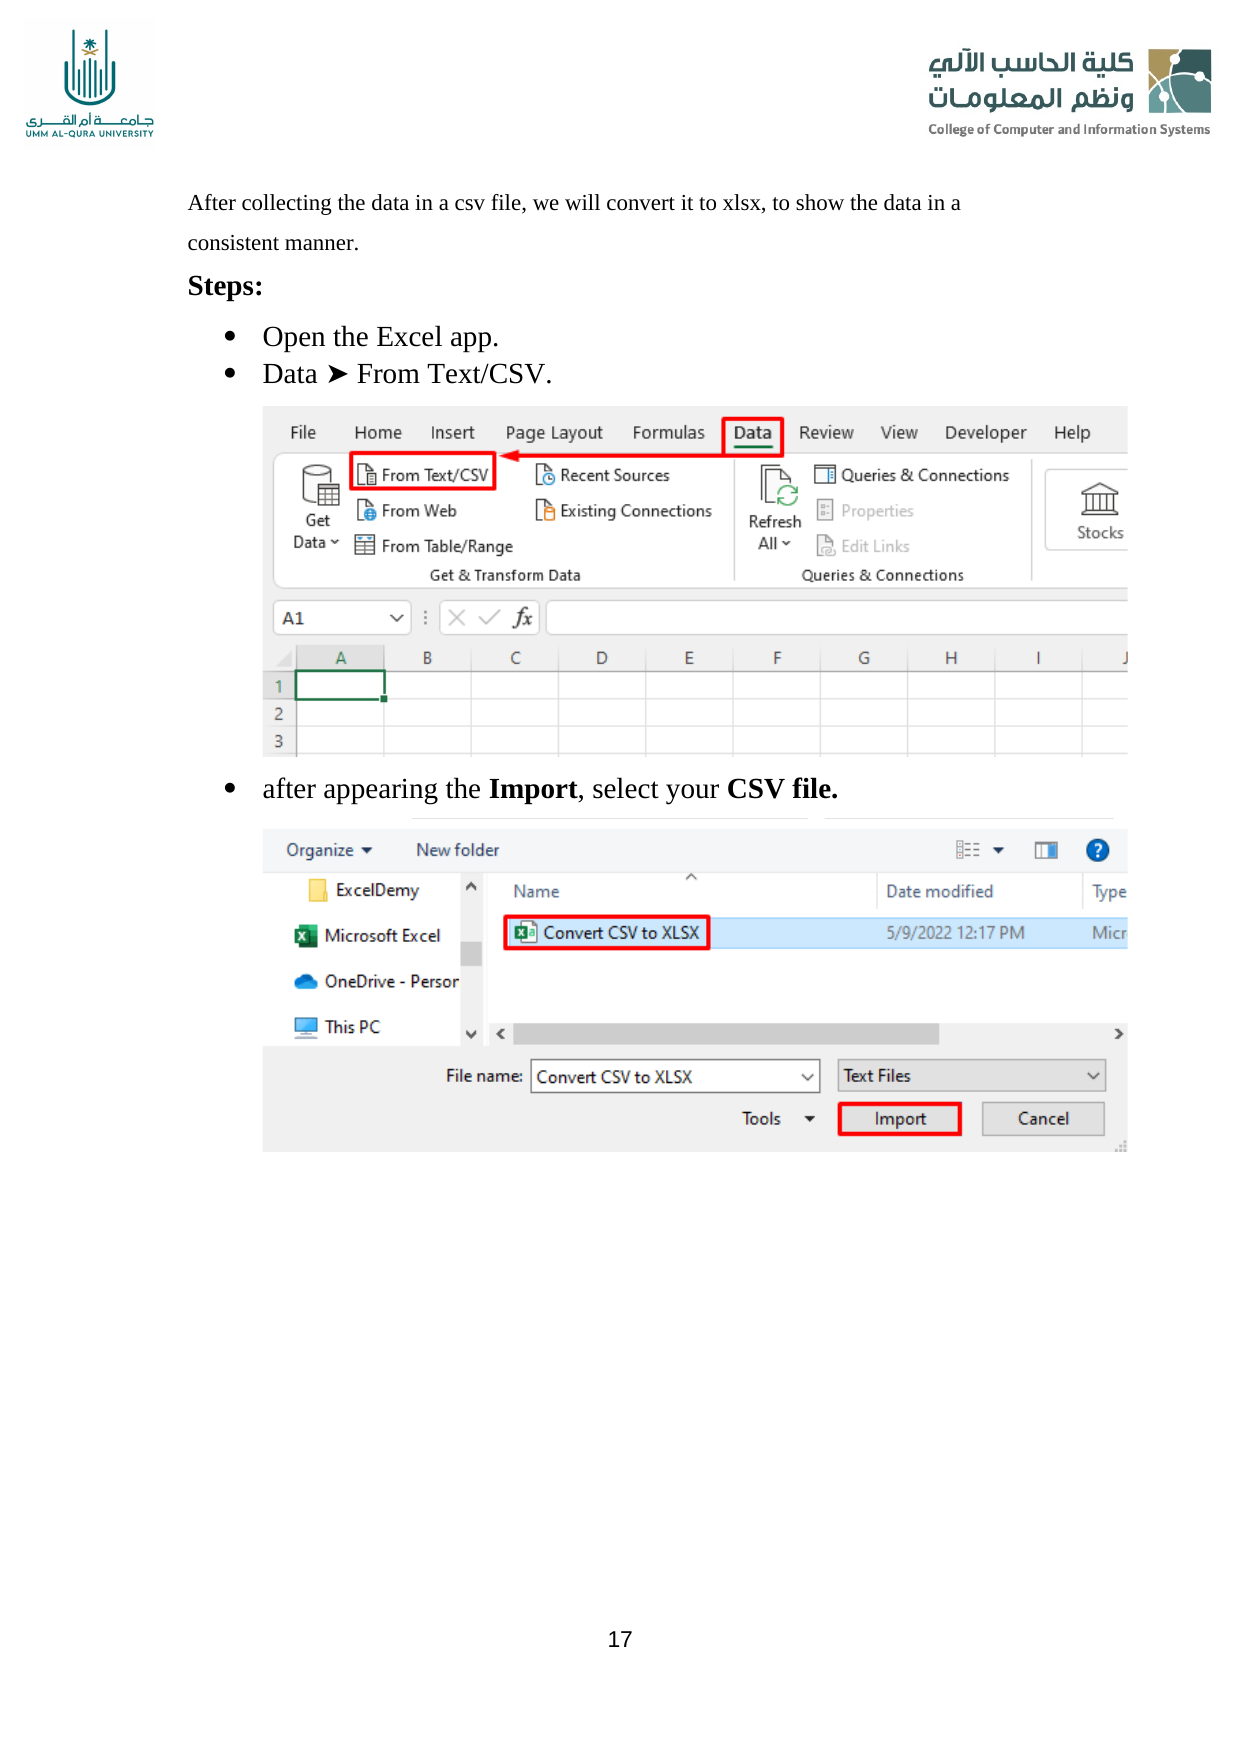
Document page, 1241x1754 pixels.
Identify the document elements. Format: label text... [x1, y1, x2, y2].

text Steps: [187, 268, 1053, 302]
list Open the Excel app. [225, 319, 1053, 352]
picture [262, 406, 1128, 757]
picture [262, 818, 1128, 1152]
text After collecting the data in a csv file, we will convert it to xlsx, to show the data in a consistent manner. [187, 189, 1053, 255]
picture [23, 18, 156, 150]
picture [919, 39, 1228, 151]
